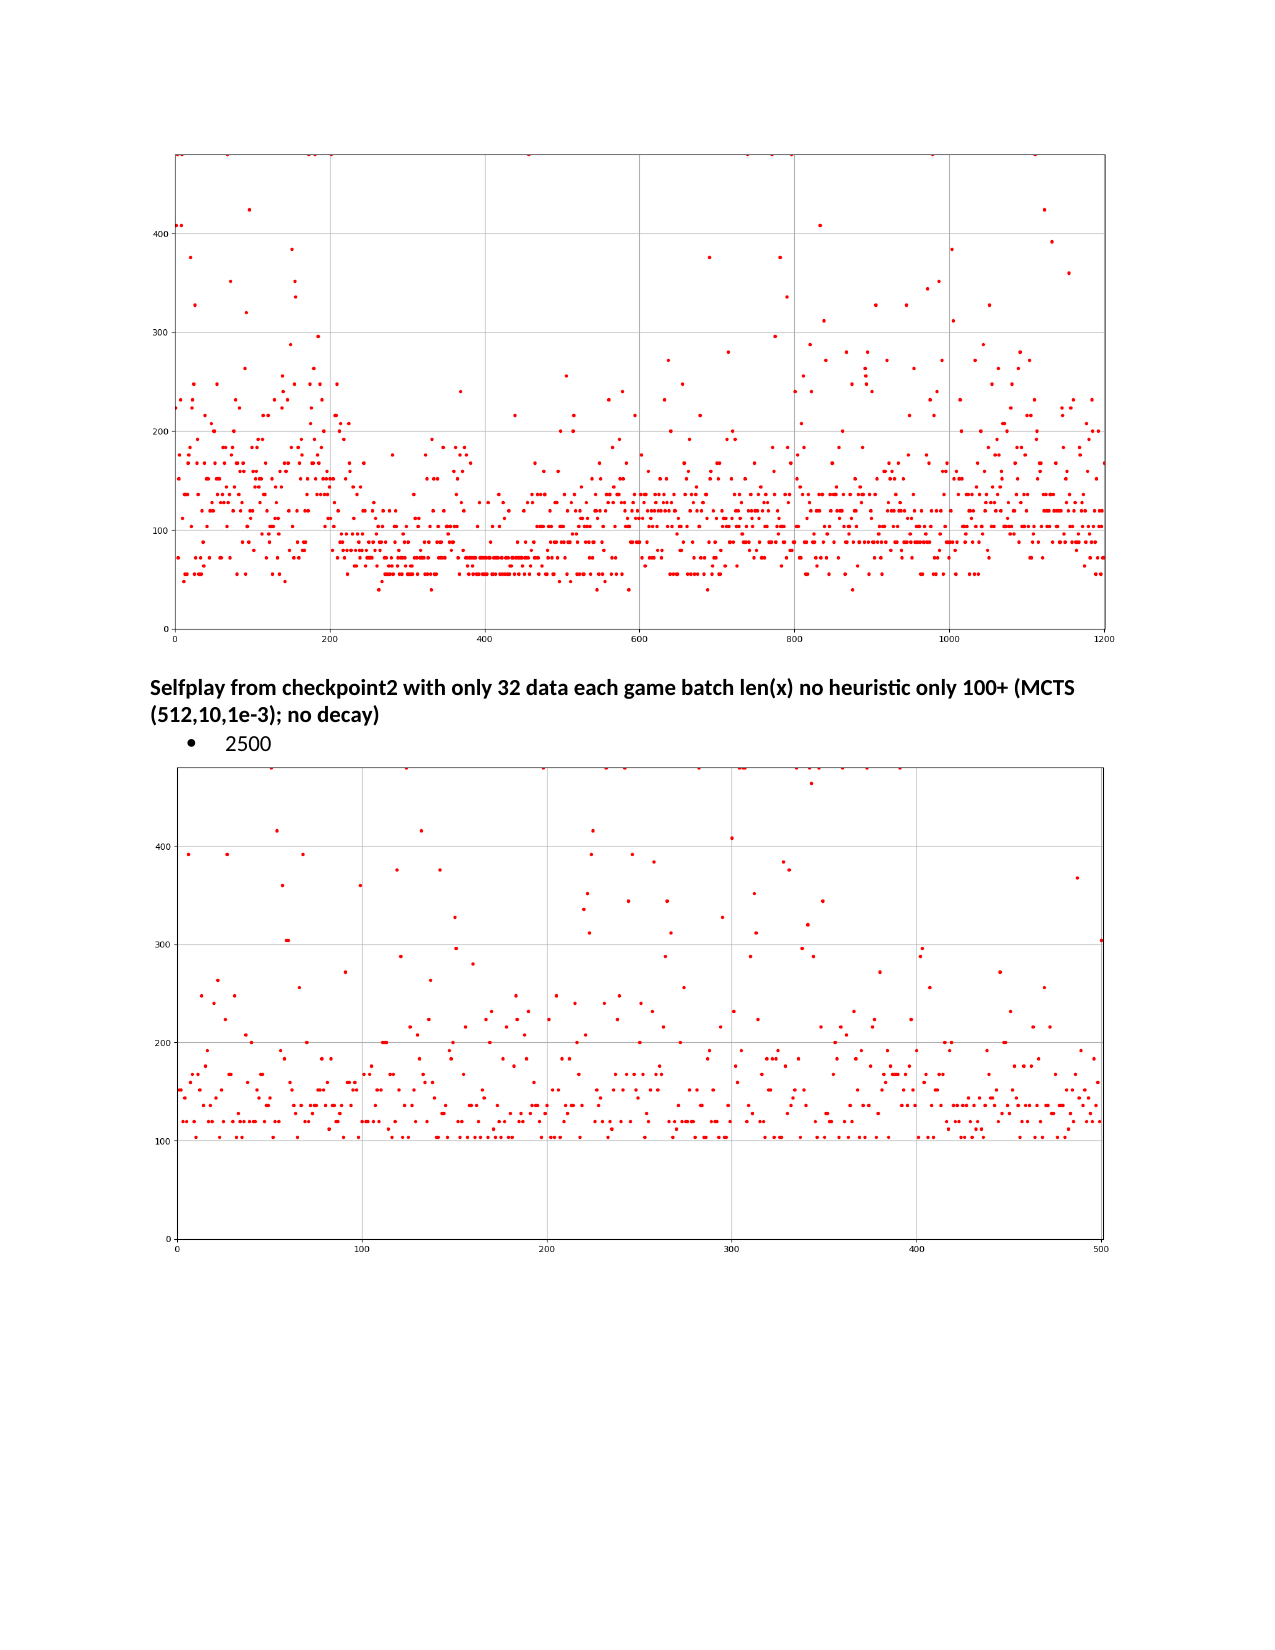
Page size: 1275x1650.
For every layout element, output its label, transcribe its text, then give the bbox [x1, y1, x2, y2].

picture [150, 756, 1124, 1255]
list 2500 [187, 729, 1125, 757]
picture [150, 150, 1124, 645]
text Selfplay from checkpoint2 with only 32 data each game batch len(x) no heuristic only 100+ (MCTS (512,10,1e-3); no decay) [150, 673, 1125, 729]
